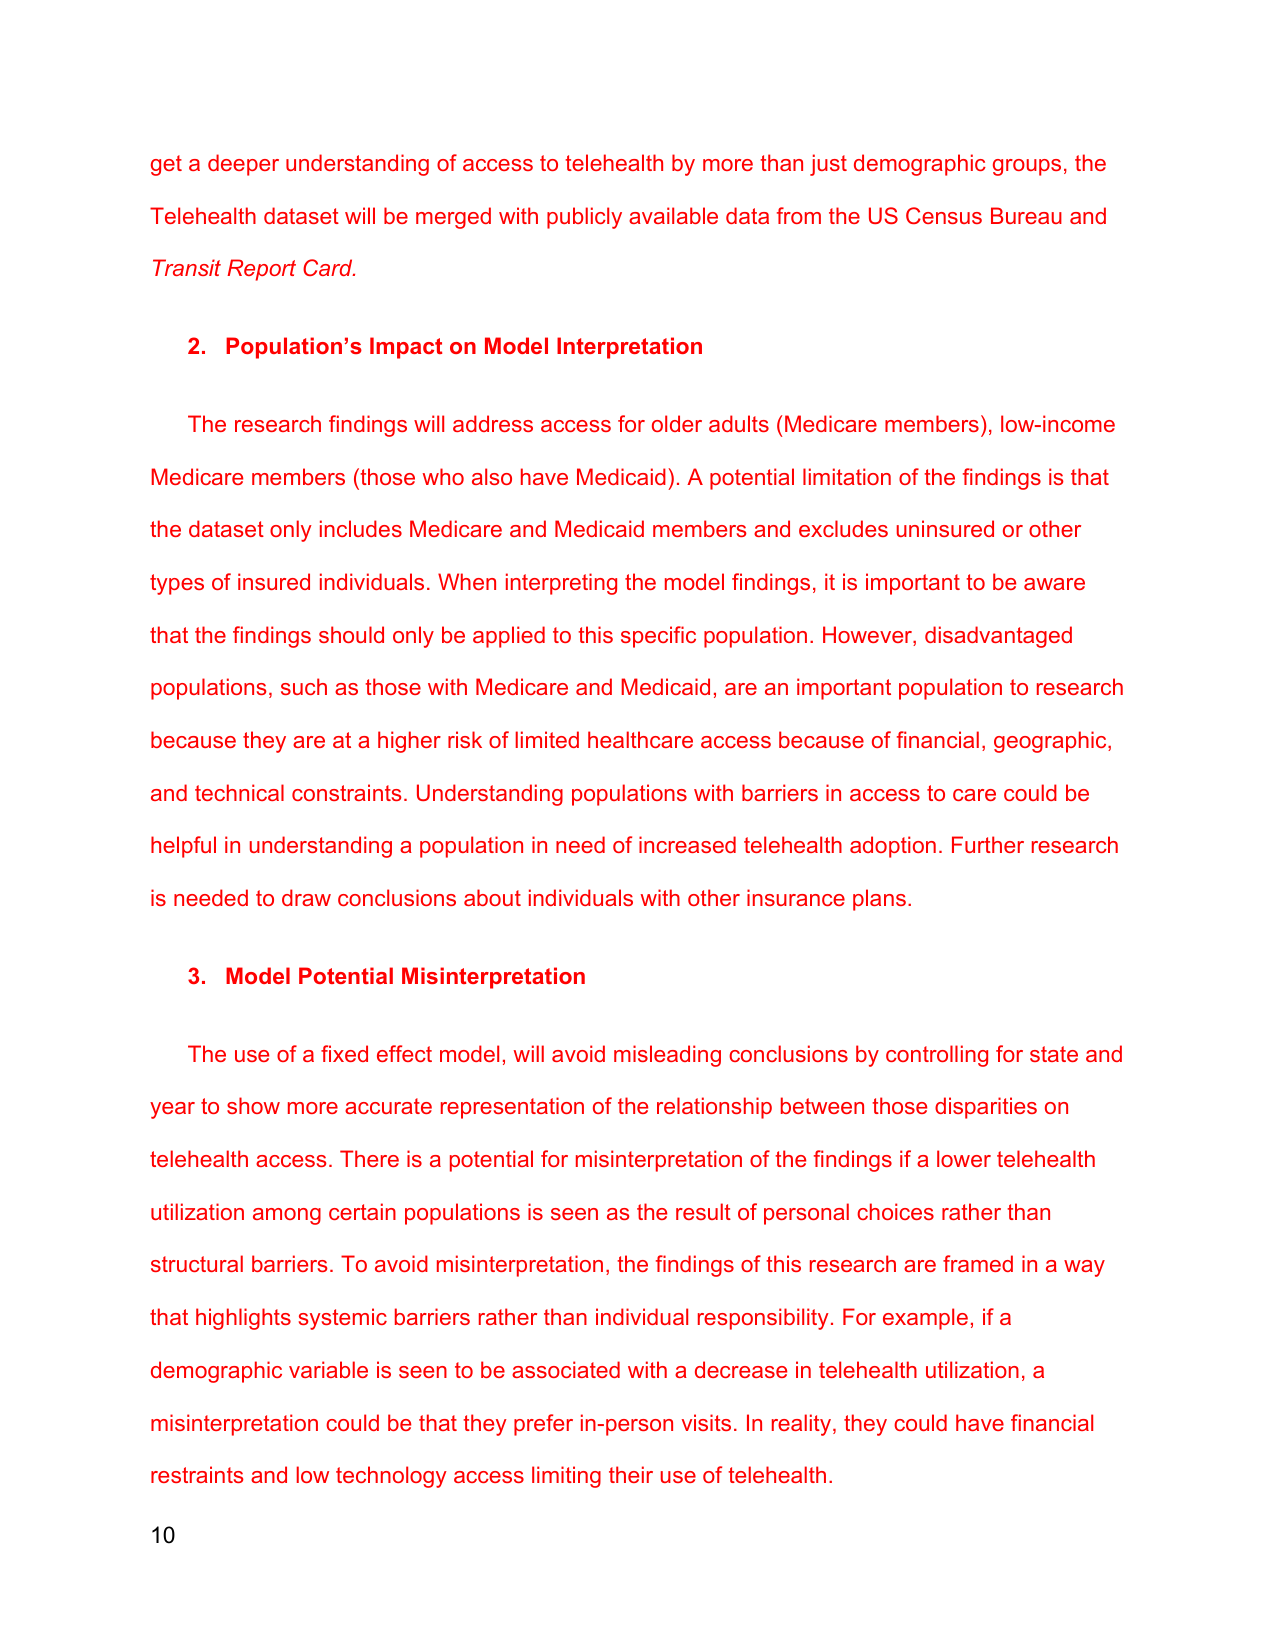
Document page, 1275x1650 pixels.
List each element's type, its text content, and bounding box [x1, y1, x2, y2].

text The use of a fixed effect model, will avoid misleading conclusions by controlling for state and year to show more accurate representation of the relationship between those disparities on telehealth access. There is a potential for misinterpretation of the findings if a lower telehealth utilization among certain populations is seen as the result of personal choices rather than structural barriers. To avoid misinterpretation, the findings of this research are framed in a way that highlights systemic barriers rather than individual responsibility. For example, if a demographic variable is seen to be associated with a decrease in telehealth utilization, a misinterpretation could be that they prefer in-person visits. In reality, they could have financial restraints and low technology access limiting their use of telehealth. [150, 1041, 1125, 1489]
list Model Potential Misinterpretation [187, 963, 1125, 989]
text The research findings will address access for older adults (Medicare members), low-income Medicare members (those who also have Medicaid). A potential limitation of the findings is that the dataset only includes Medicare and Medicaid members and excludes uninsured or other types of insured individuals. When interpreting the model findings, it is important to be aware that the findings should only be applied to this specific population. However, disadvantaged populations, such as those with Medicare and Medicaid, are an important population to research because they are at a higher risk of limited healthcare access because of financial, geographic, and technical constraints. Understanding populations with barriers in access to care could be helpful in understanding a population in need of increased telehealth adoption. Further research is needed to draw conclusions about individuals with other insurance plans. [150, 411, 1125, 912]
list Population’s Impact on Model Interpretation [187, 333, 1125, 359]
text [150, 150, 1125, 282]
